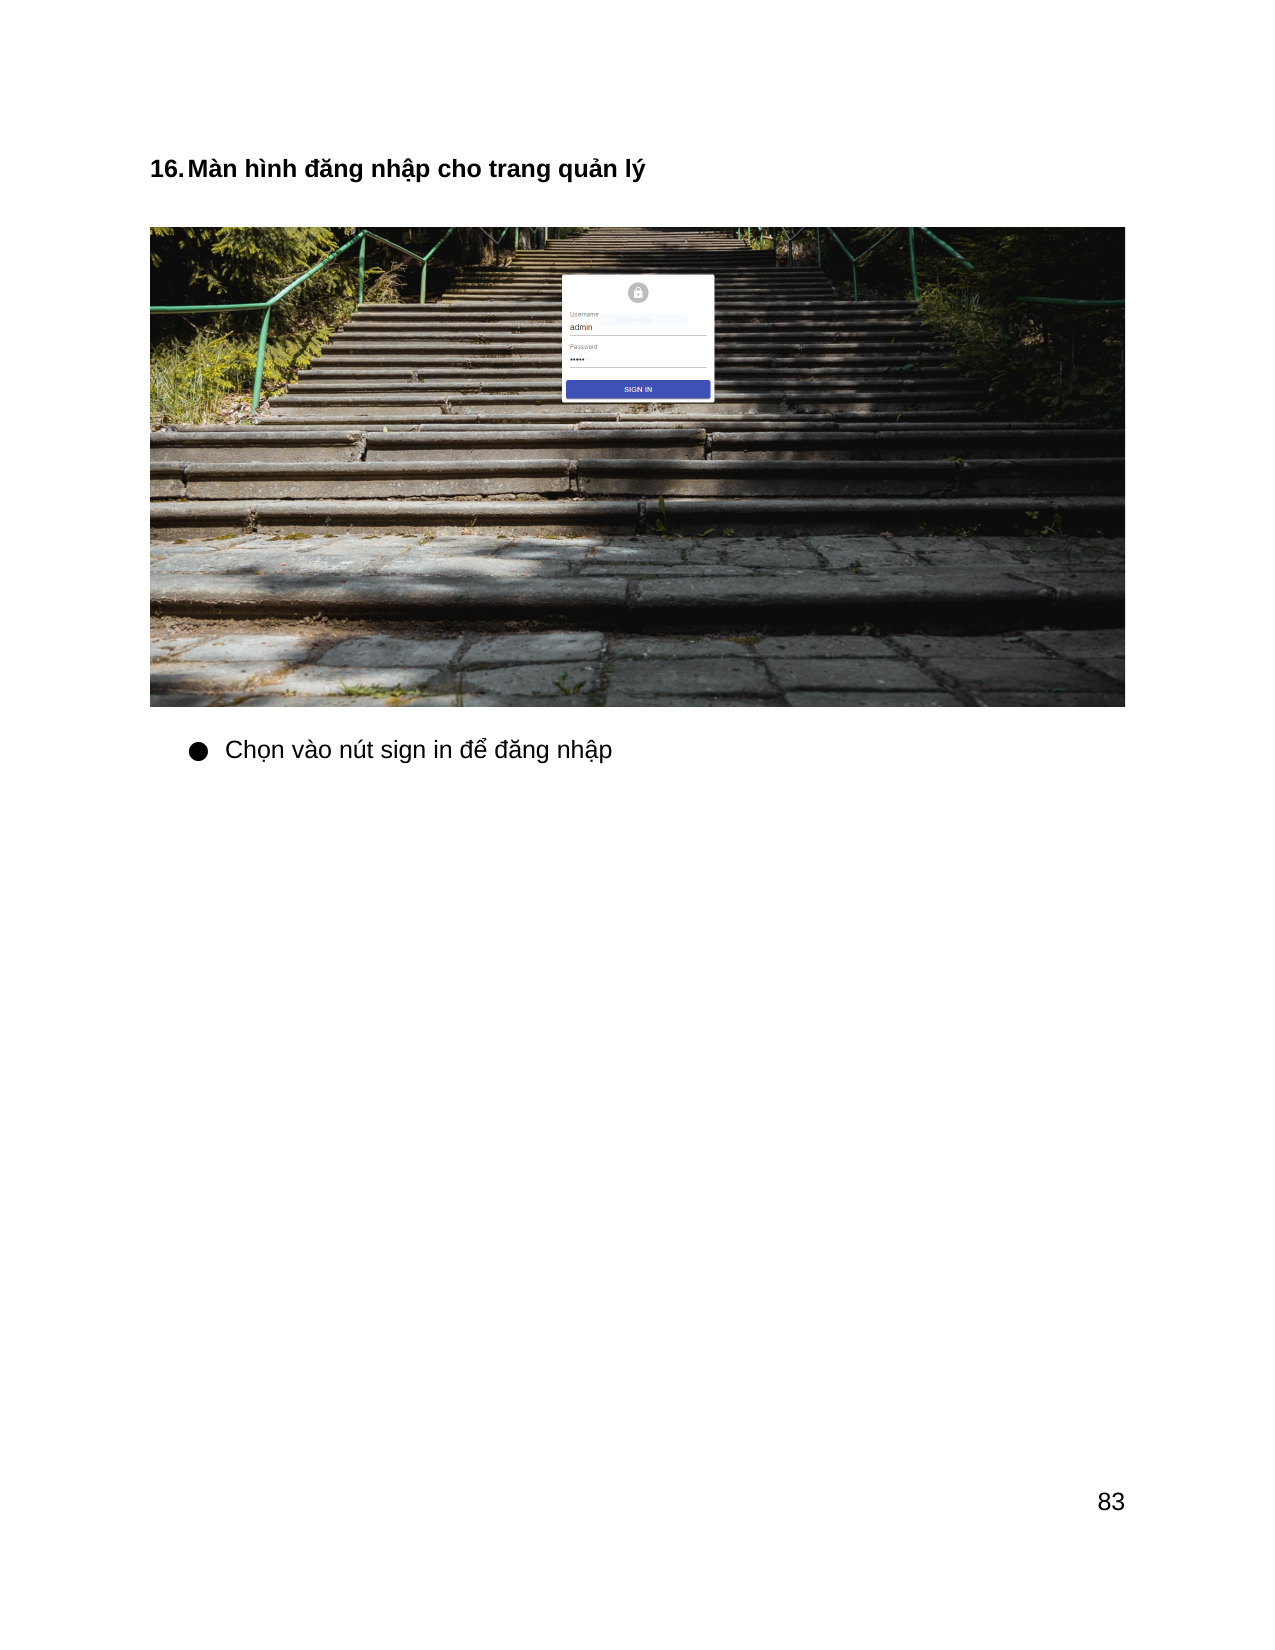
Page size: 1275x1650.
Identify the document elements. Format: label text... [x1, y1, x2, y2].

list Chọn vào nút sign in để đăng nhập [187, 722, 1125, 773]
subtitle Màn hình đăng nhập cho trang quản lý [150, 154, 1125, 183]
picture [150, 227, 1125, 707]
